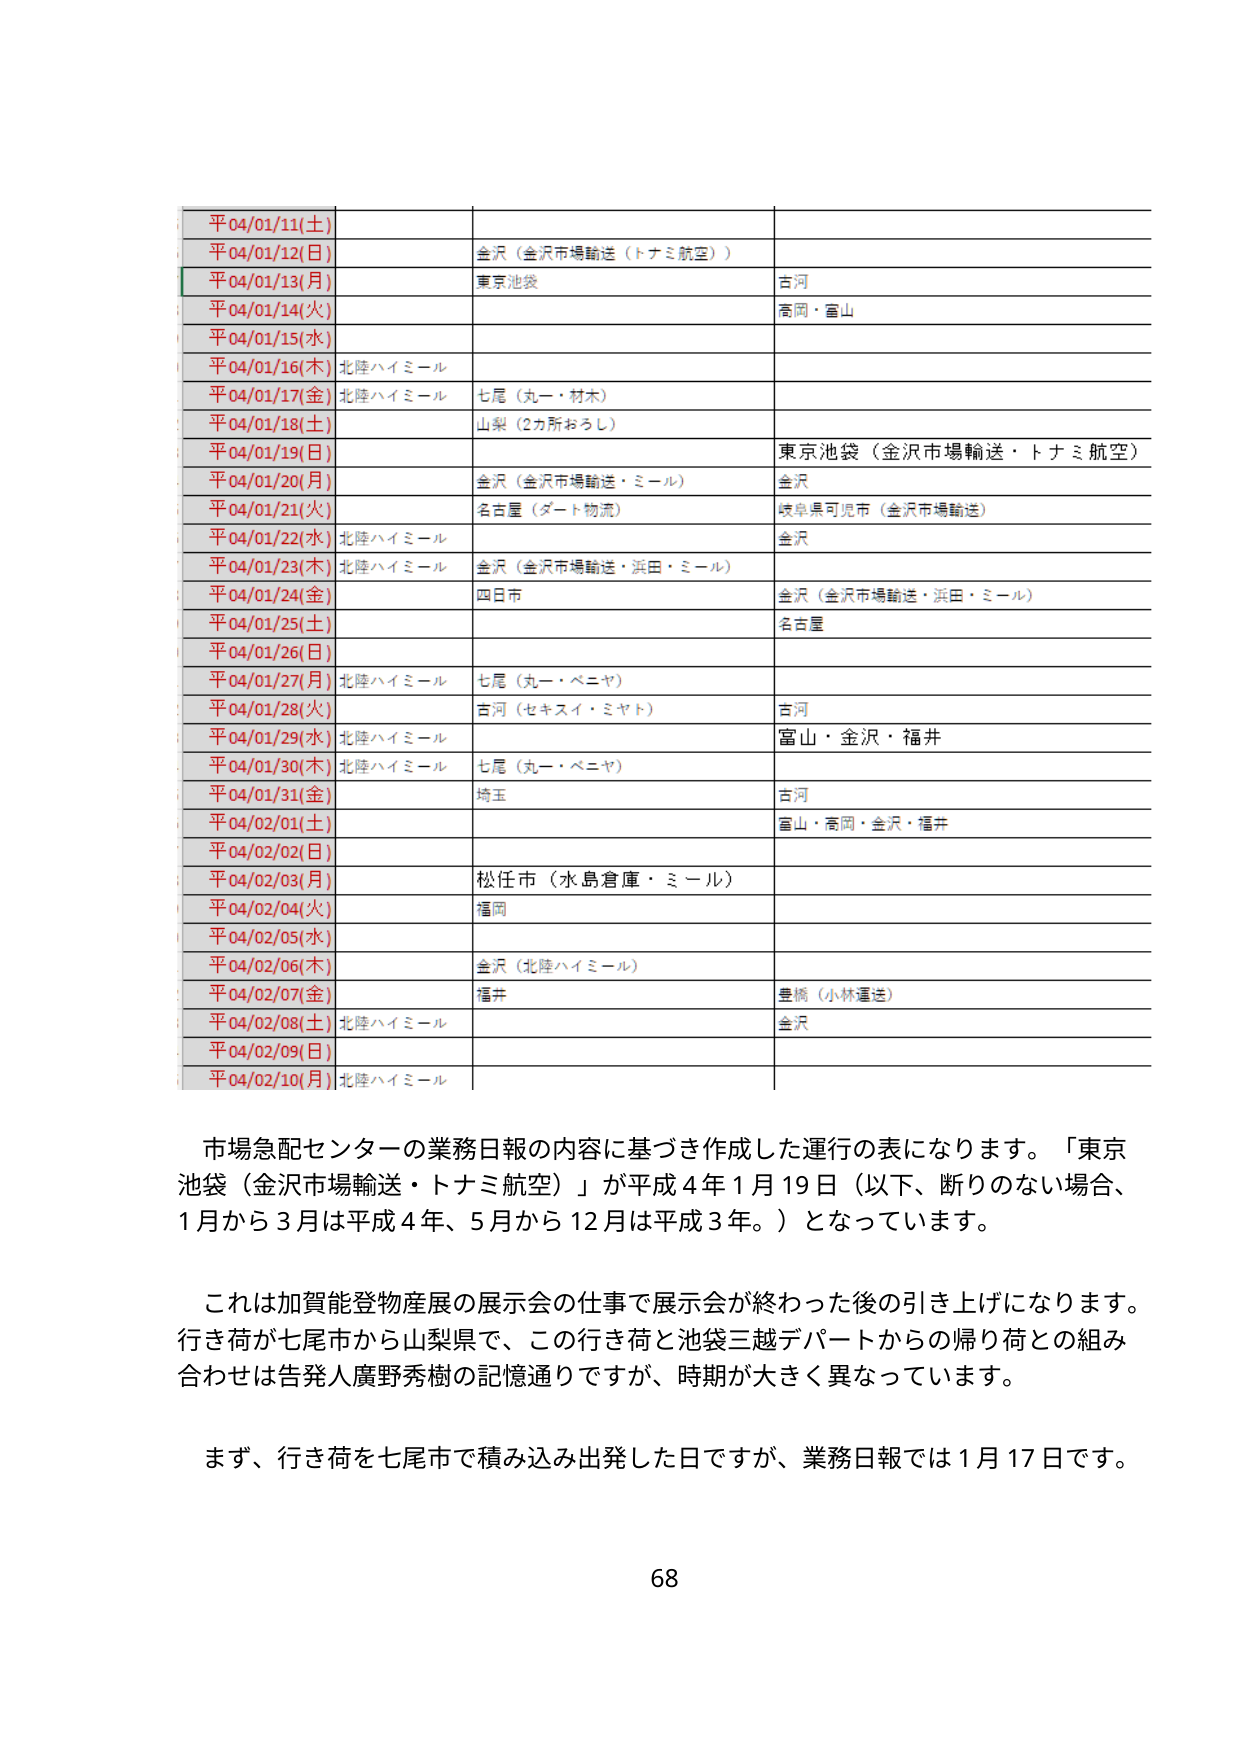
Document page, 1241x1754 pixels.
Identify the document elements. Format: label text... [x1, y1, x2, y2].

text これは加賀能登物産展の展示会の仕事で展示会が終わった後の引き上げになります。行き荷が七尾市から山梨県で、この行き荷と池袋三越デパートからの帰り荷との組み合わせは告発人廣野秀樹の記憶通りですが、時期が大きく異なっています。 [177, 1284, 1152, 1393]
picture [177, 206, 1152, 1090]
text 市場急配センターの業務日報の内容に基づき作成した運行の表になります。「東京池袋（金沢市場輸送・トナミ航空）」が平成4年1月19日（以下、断りのない場合、1月から3月は平成4年、5月から12月は平成3年。）となっています。 [177, 1129, 1152, 1238]
text まず、行き荷を七尾市で積み込み出発した日ですが、業務日報では1月17日です。 [177, 1439, 1152, 1475]
